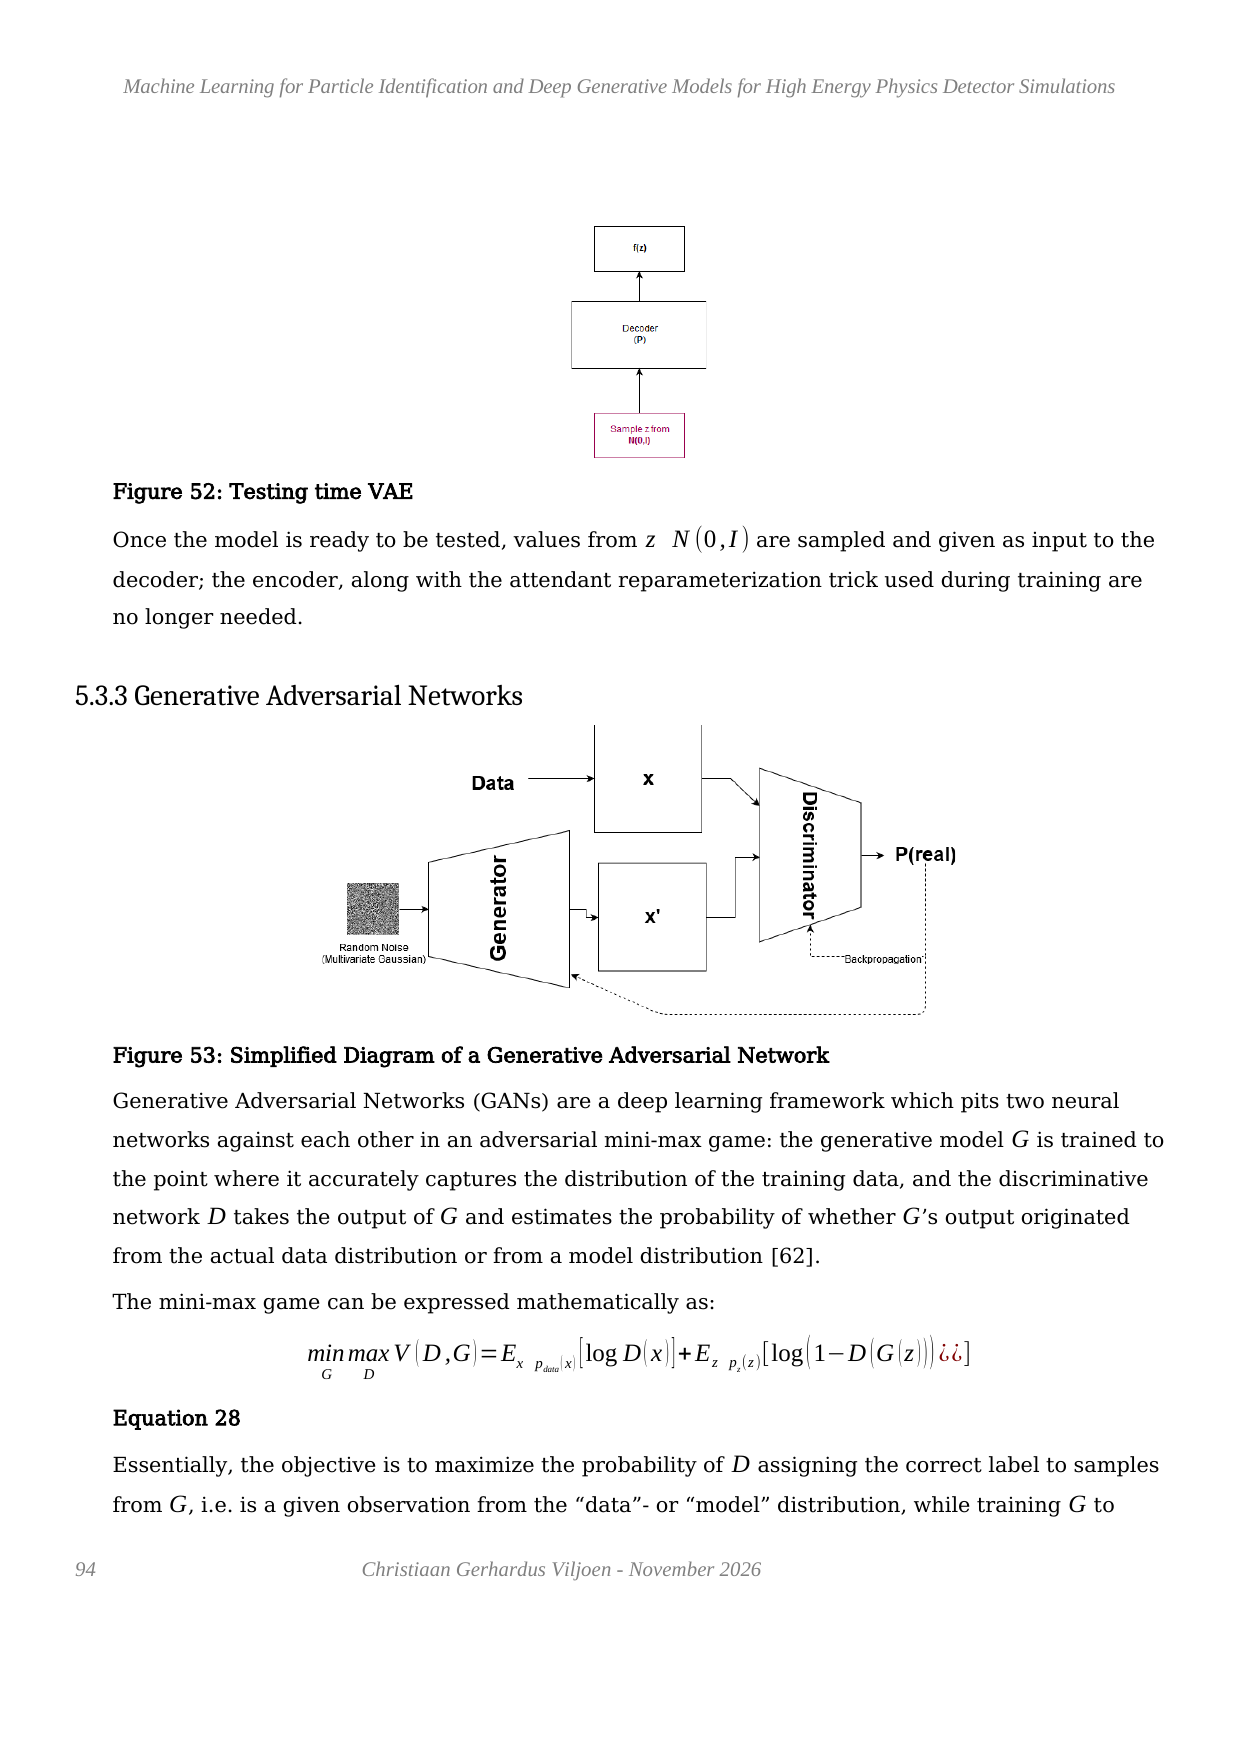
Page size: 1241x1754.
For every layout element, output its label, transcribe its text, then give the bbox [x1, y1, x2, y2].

text Figure 53: Simplified Diagram of a Generative Adversarial Network [112, 1042, 1165, 1067]
text Once the model is ready to be tested, values from are sampled and given as input to the decoder; the encoder, along with the attendant reparameterization trick used during training are no longer needed. [112, 524, 1165, 629]
text Generative Adversarial Networks (GANs) are a deep learning framework which pits two neural networks against each other in an adversarial mini-max game: the generative model is trained to the point where it accurately captures the distribution of the training data, and the discriminative network takes the output of and estimates the probability of whether ’s output originated from the actual data distribution or from a model distribution . [112, 1088, 1165, 1268]
picture [571, 226, 707, 458]
text Figure 52: Testing time VAE [112, 478, 1165, 503]
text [112, 1450, 1165, 1518]
text Equation 28 [112, 1404, 1165, 1429]
text The mini-max game can be expressed mathematically as: [112, 1289, 1165, 1314]
subtitle Generative Adversarial Networks [75, 679, 1165, 712]
picture [322, 725, 955, 1021]
